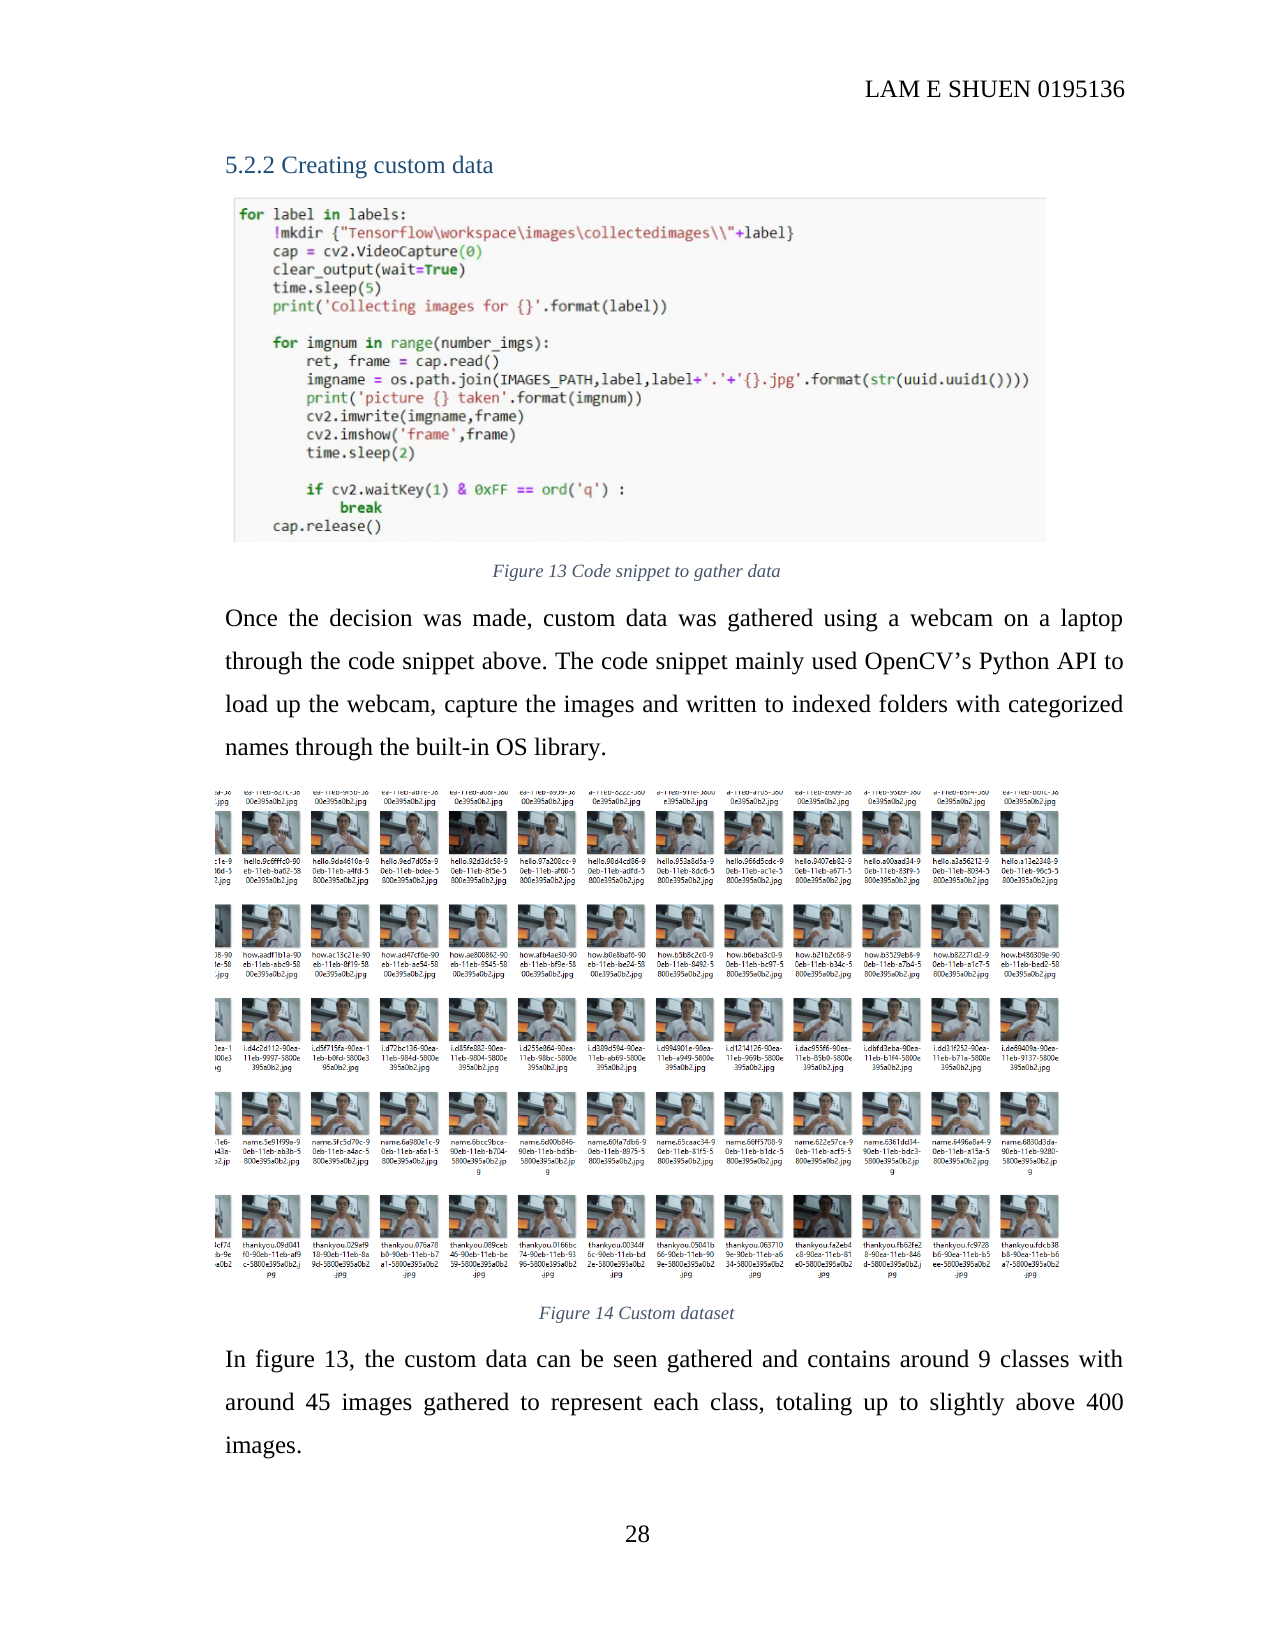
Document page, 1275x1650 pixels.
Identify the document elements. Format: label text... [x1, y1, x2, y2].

subtitle 5.2.2 Creating custom data [150, 150, 1125, 179]
text Figure 14 Custom dataset [150, 1302, 1125, 1323]
picture [229, 193, 1046, 542]
text Figure 13 Code snippet to gather data [150, 560, 1125, 582]
text In figure 13, the custom data can be seen gathered and contains around 9 classes with around 45 images gathered to represent each class, totaling up to slightly above 400 images. [225, 1344, 1125, 1459]
text Once the decision was made, custom data was gathered using a webcam on a laptop through the code snippet above. The code snippet mainly used OpenCV’s Python API to load up the webcam, capture the images and written to indexed folders with categorized names through the built-in OS library. [225, 603, 1125, 761]
picture [215, 791, 1060, 1283]
